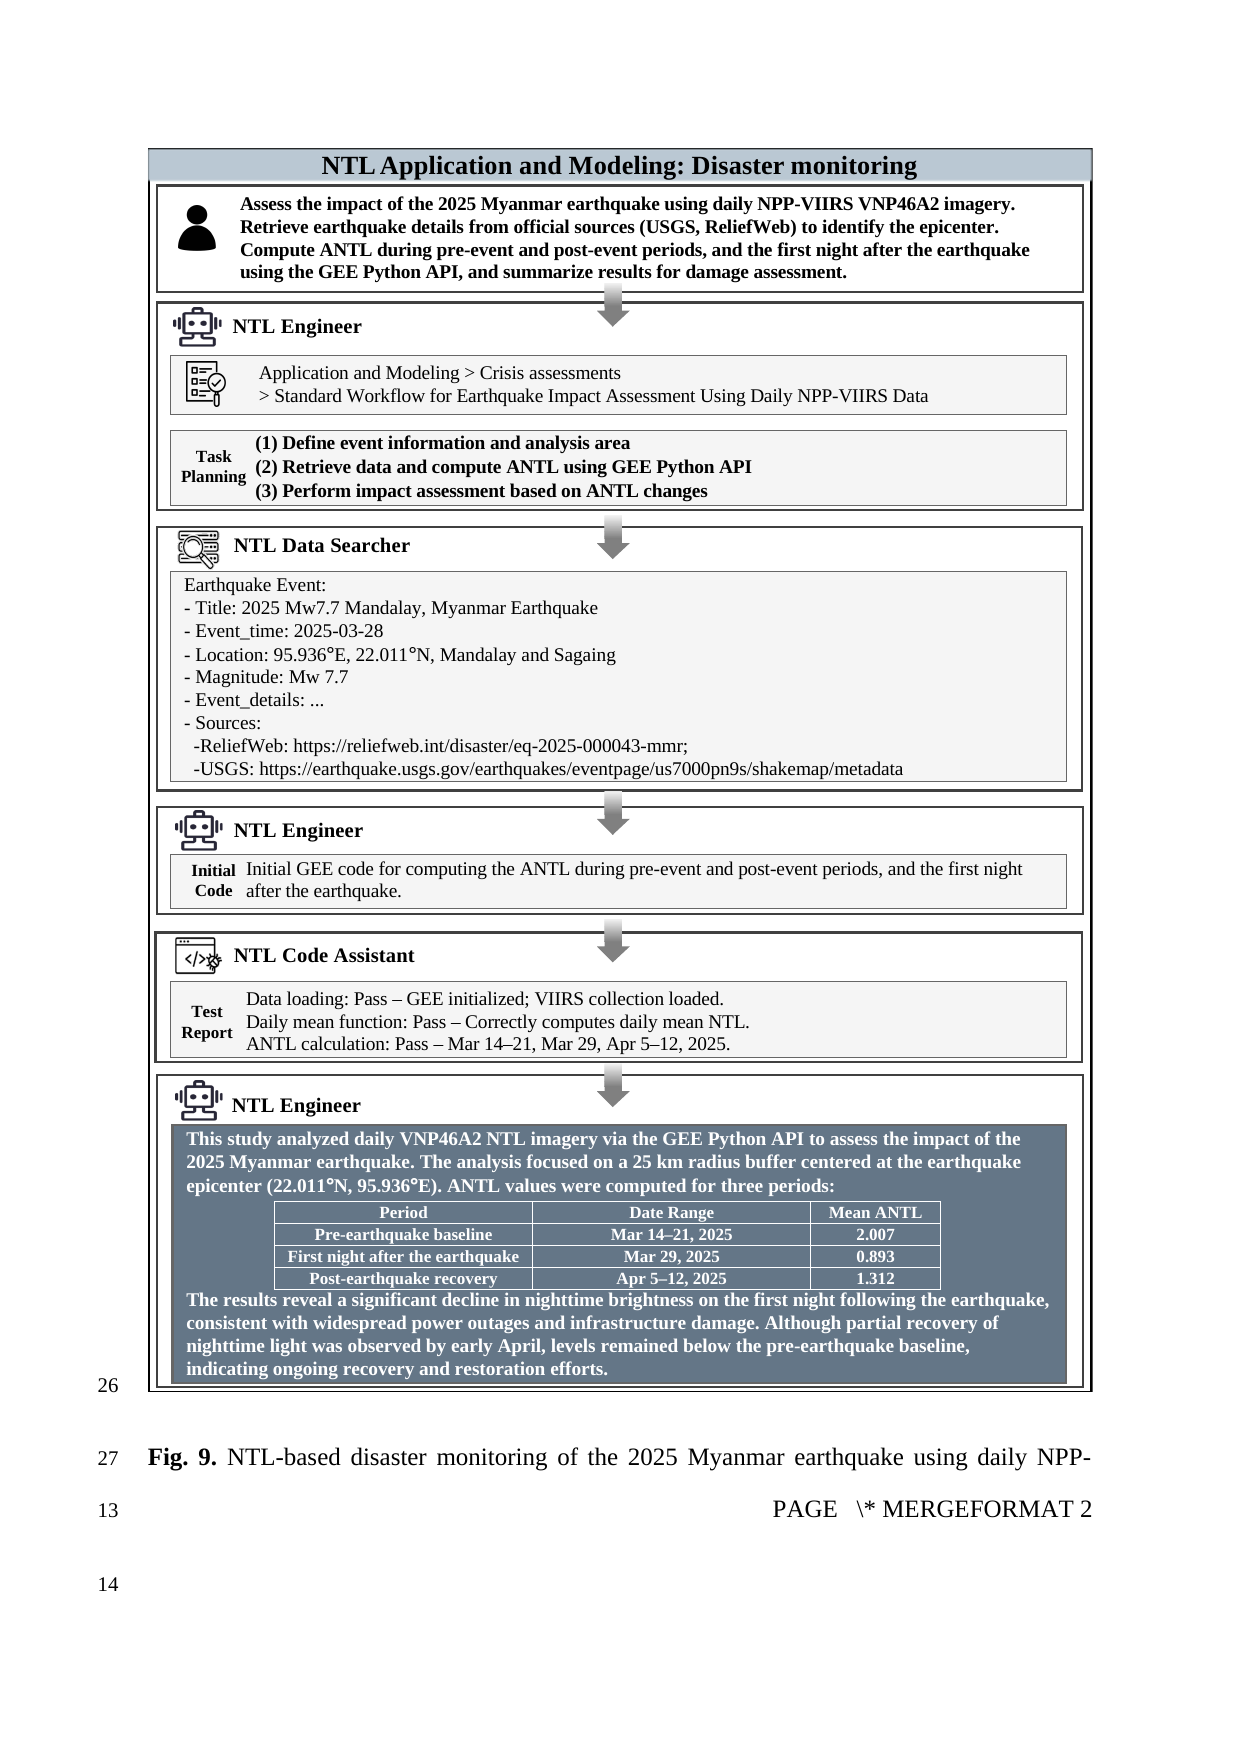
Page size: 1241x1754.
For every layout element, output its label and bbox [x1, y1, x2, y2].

text [148, 1442, 1092, 1470]
